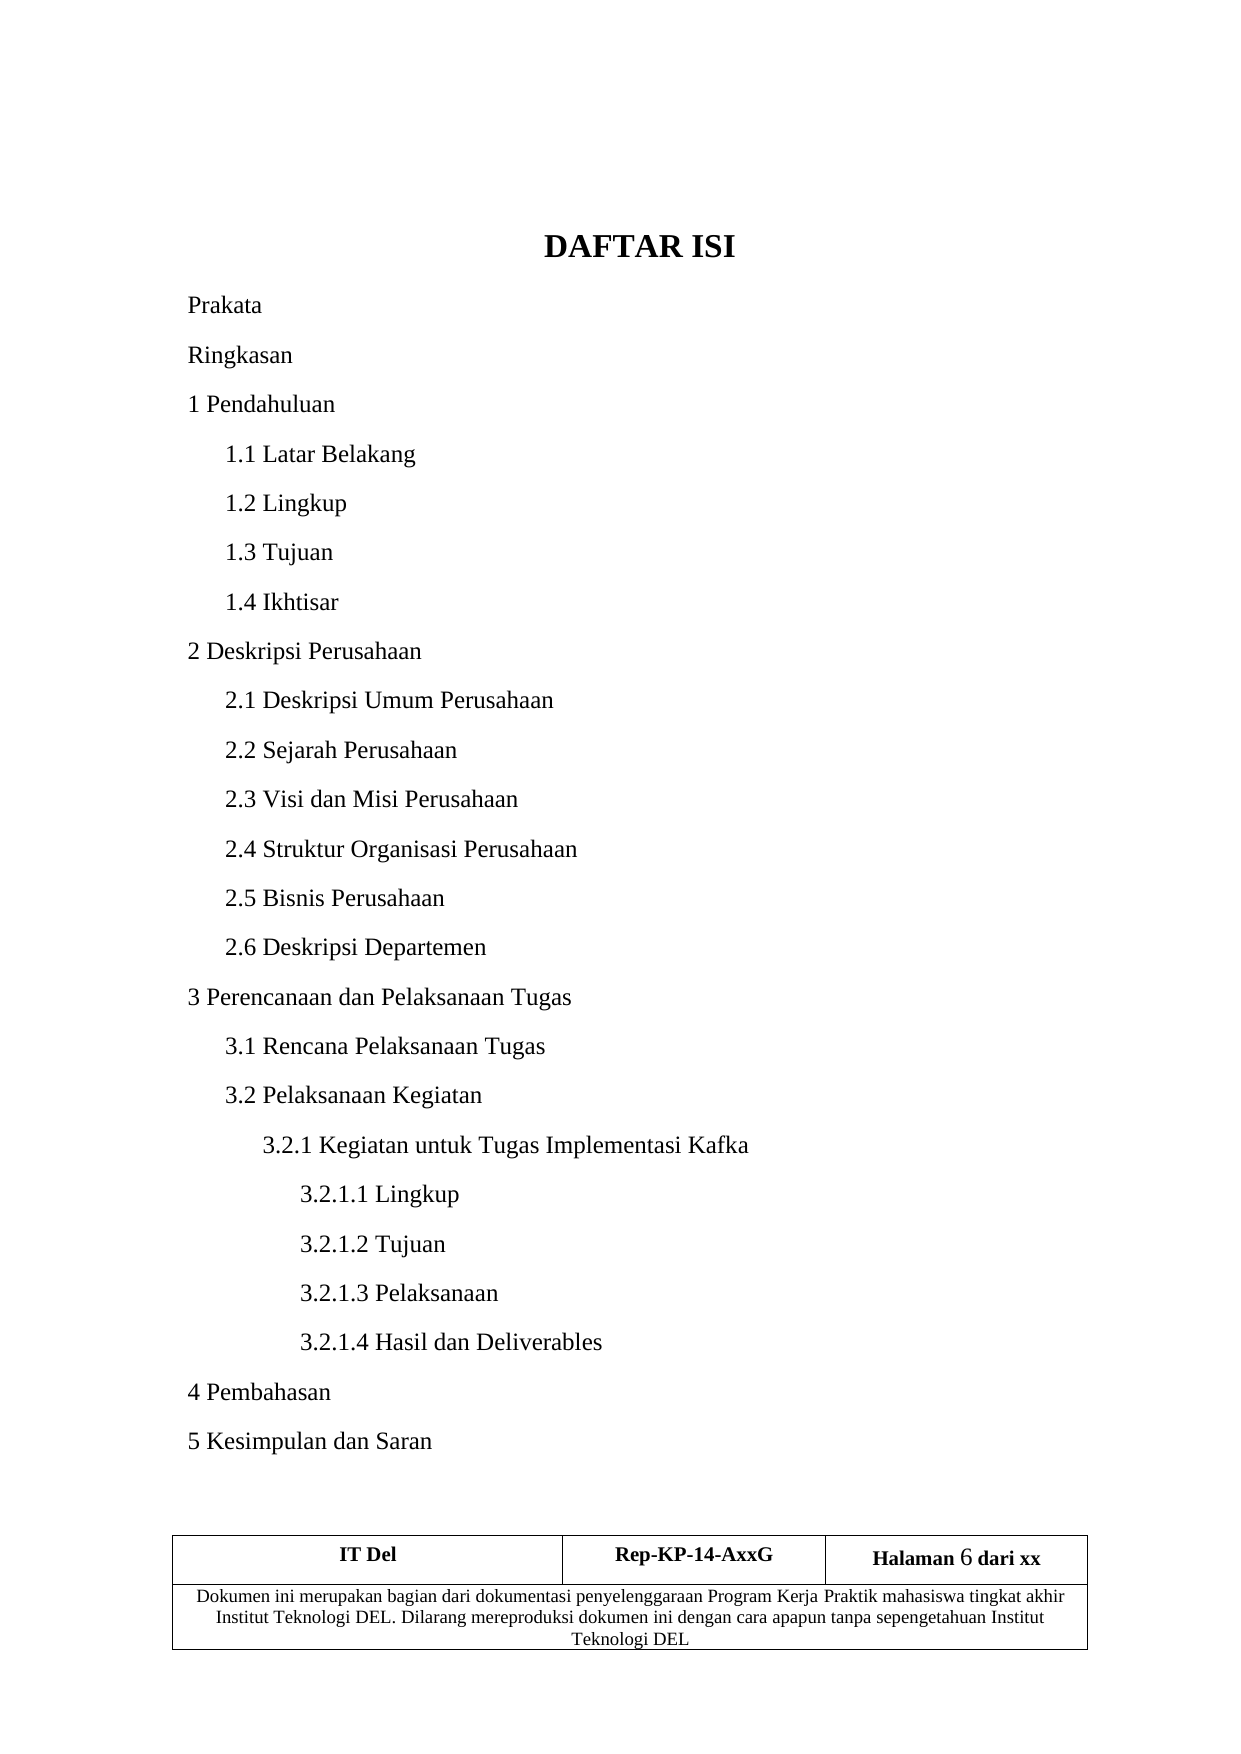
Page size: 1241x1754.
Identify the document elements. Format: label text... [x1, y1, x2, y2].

text DAFTAR ISI [187, 227, 1092, 265]
